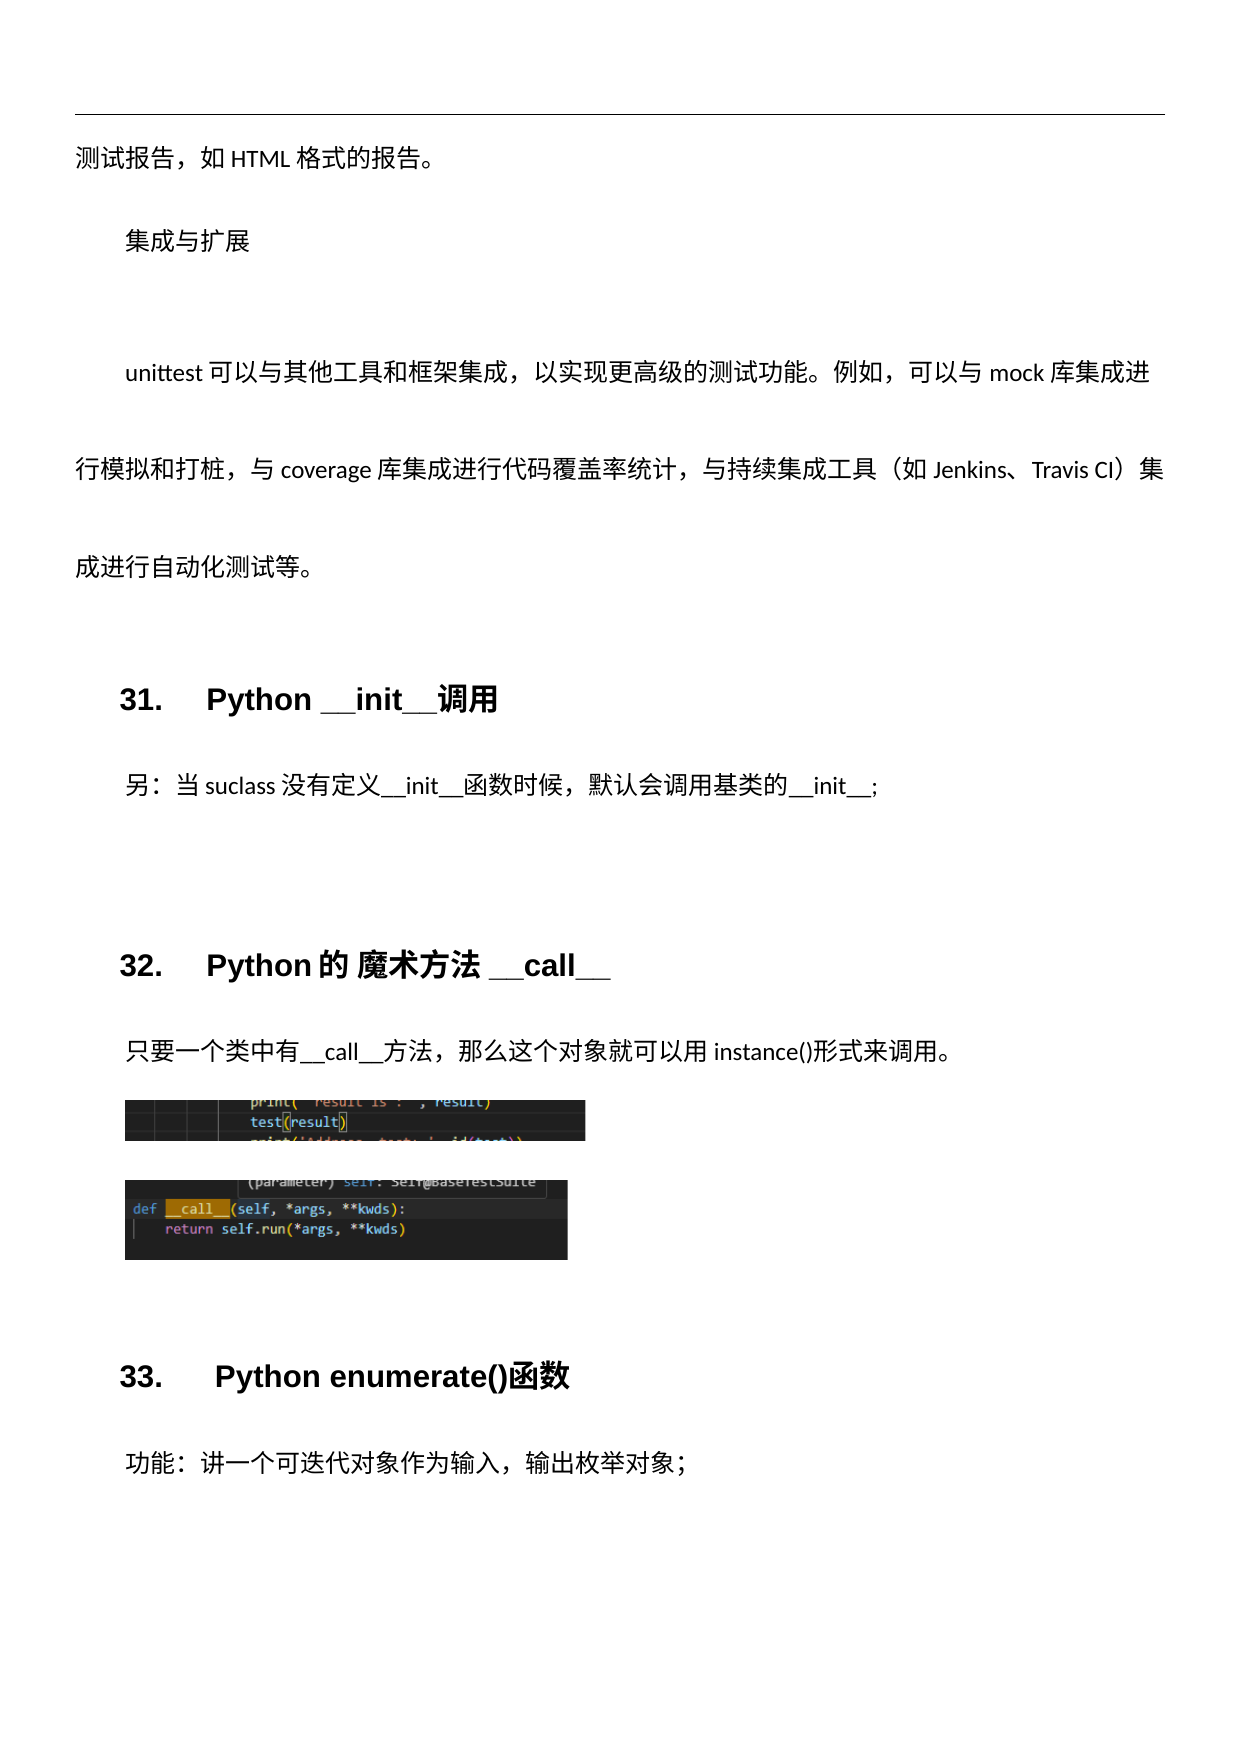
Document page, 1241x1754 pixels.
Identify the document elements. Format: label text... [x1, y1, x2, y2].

text 功能：讲一个可迭代对象作为输入，输出枚举对象； [75, 1429, 1165, 1494]
text 另：当suclass没有定义__init__函数时候，默认会调用基类的__init__; [75, 751, 1165, 816]
text 只要一个类中有__call__方法，那么这个对象就可以用instance()形式来调用。 [75, 1017, 1165, 1082]
text 集成与扩展 [75, 207, 1165, 272]
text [75, 124, 1165, 189]
text unittest 可以与其他工具和框架集成，以实现更高级的测试功能。例如，可以与 mock 库集成进行模拟和打桩，与 coverage 库集成进行代码覆盖率统计，与持续集成工具（如 Jenkins、Travis CI）集成进行自动化测试等。 [75, 338, 1165, 598]
subtitle Python __init__调用 [119, 664, 1165, 729]
subtitle Python的 魔术方法 __call__ [119, 930, 1165, 995]
subtitle Python enumerate()函数 [119, 1341, 1165, 1406]
